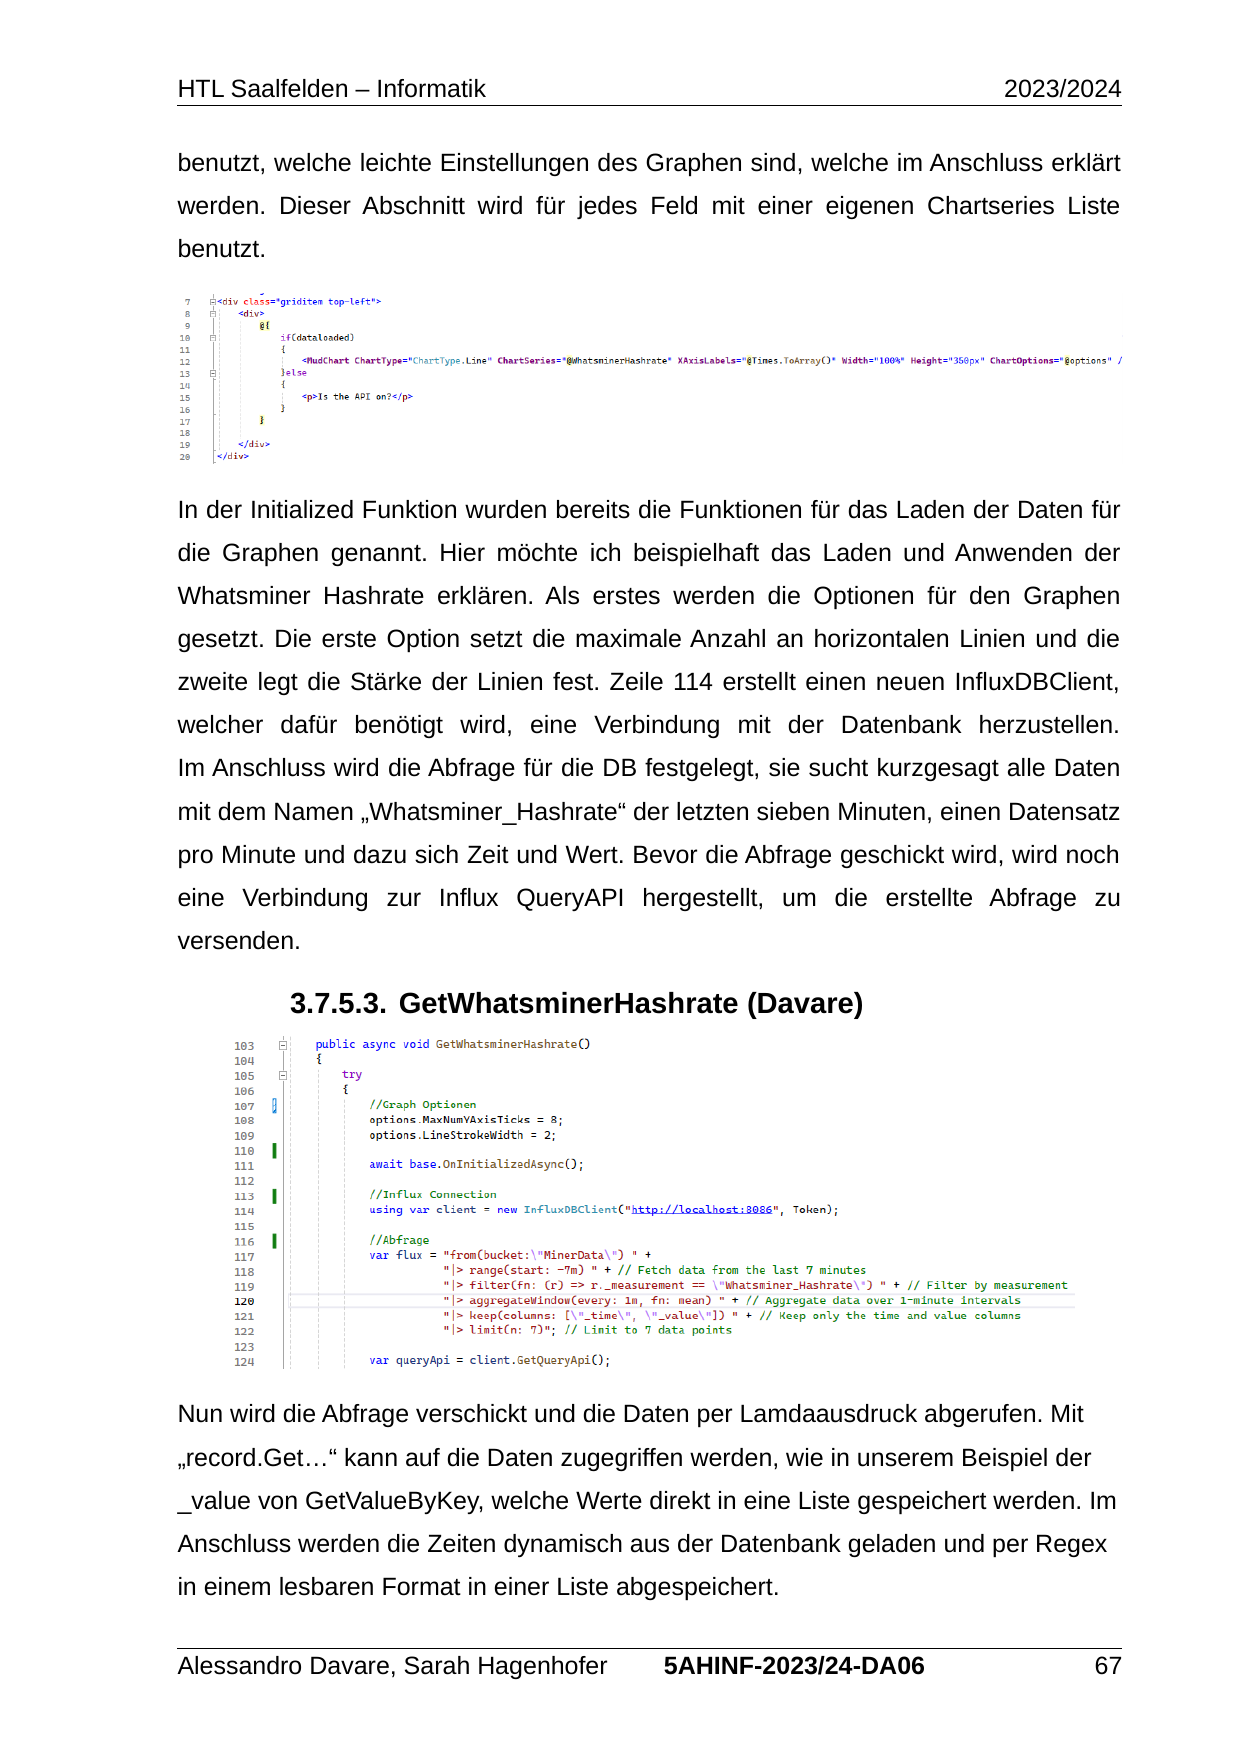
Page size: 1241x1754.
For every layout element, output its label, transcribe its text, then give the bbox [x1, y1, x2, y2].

picture [224, 1036, 1075, 1369]
text In der Initialized Funktion wurden bereits die Funktionen für das Laden der Daten für die Graphen genannt. Hier möchte ich beispielhaft das Laden und Anwenden der Whatsminer Hashrate erklären. Als erstes werden die Optionen für den Graphen gesetzt. Die erste Option setzt die maximale Anzahl an horizontalen Linien und die zweite legt die Stärke der Linien fest. Zeile 114 erstellt einen neuen InfluxDBClient, welcher dafür benötigt wird, eine Verbindung mit der Datenbank herzustellen. Im Anschluss wird die Abfrage für die DB festgelegt, sie sucht kurzgesagt alle Daten mit dem Namen „Whatsminer_Hashrate“ der letzten sieben Minuten, einen Datensatz pro Minute und dazu sich Zeit und Wert. Bevor die Abfrage geschickt wird, wird noch eine Verbindung zur Influx QueryAPI hergestellt, um die erstellte Abfrage zu versenden. [177, 495, 1122, 955]
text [177, 148, 1122, 263]
picture [177, 293, 1123, 464]
subtitle GetWhatsminerHashrate (Davare) [290, 986, 1122, 1019]
text Nun wird die Abfrage verschickt und die Daten per Lamdaausdruck abgerufen. Mit „record.Get…“ kann auf die Daten zugegriffen werden, wie in unserem Beispiel der _value von GetValueByKey, welche Werte direkt in eine Liste gespeichert werden. Im Anschluss werden die Zeiten dynamisch aus der Datenbank geladen und per Regex in einem lesbaren Format in einer Liste abgespeichert. [177, 1399, 1122, 1601]
